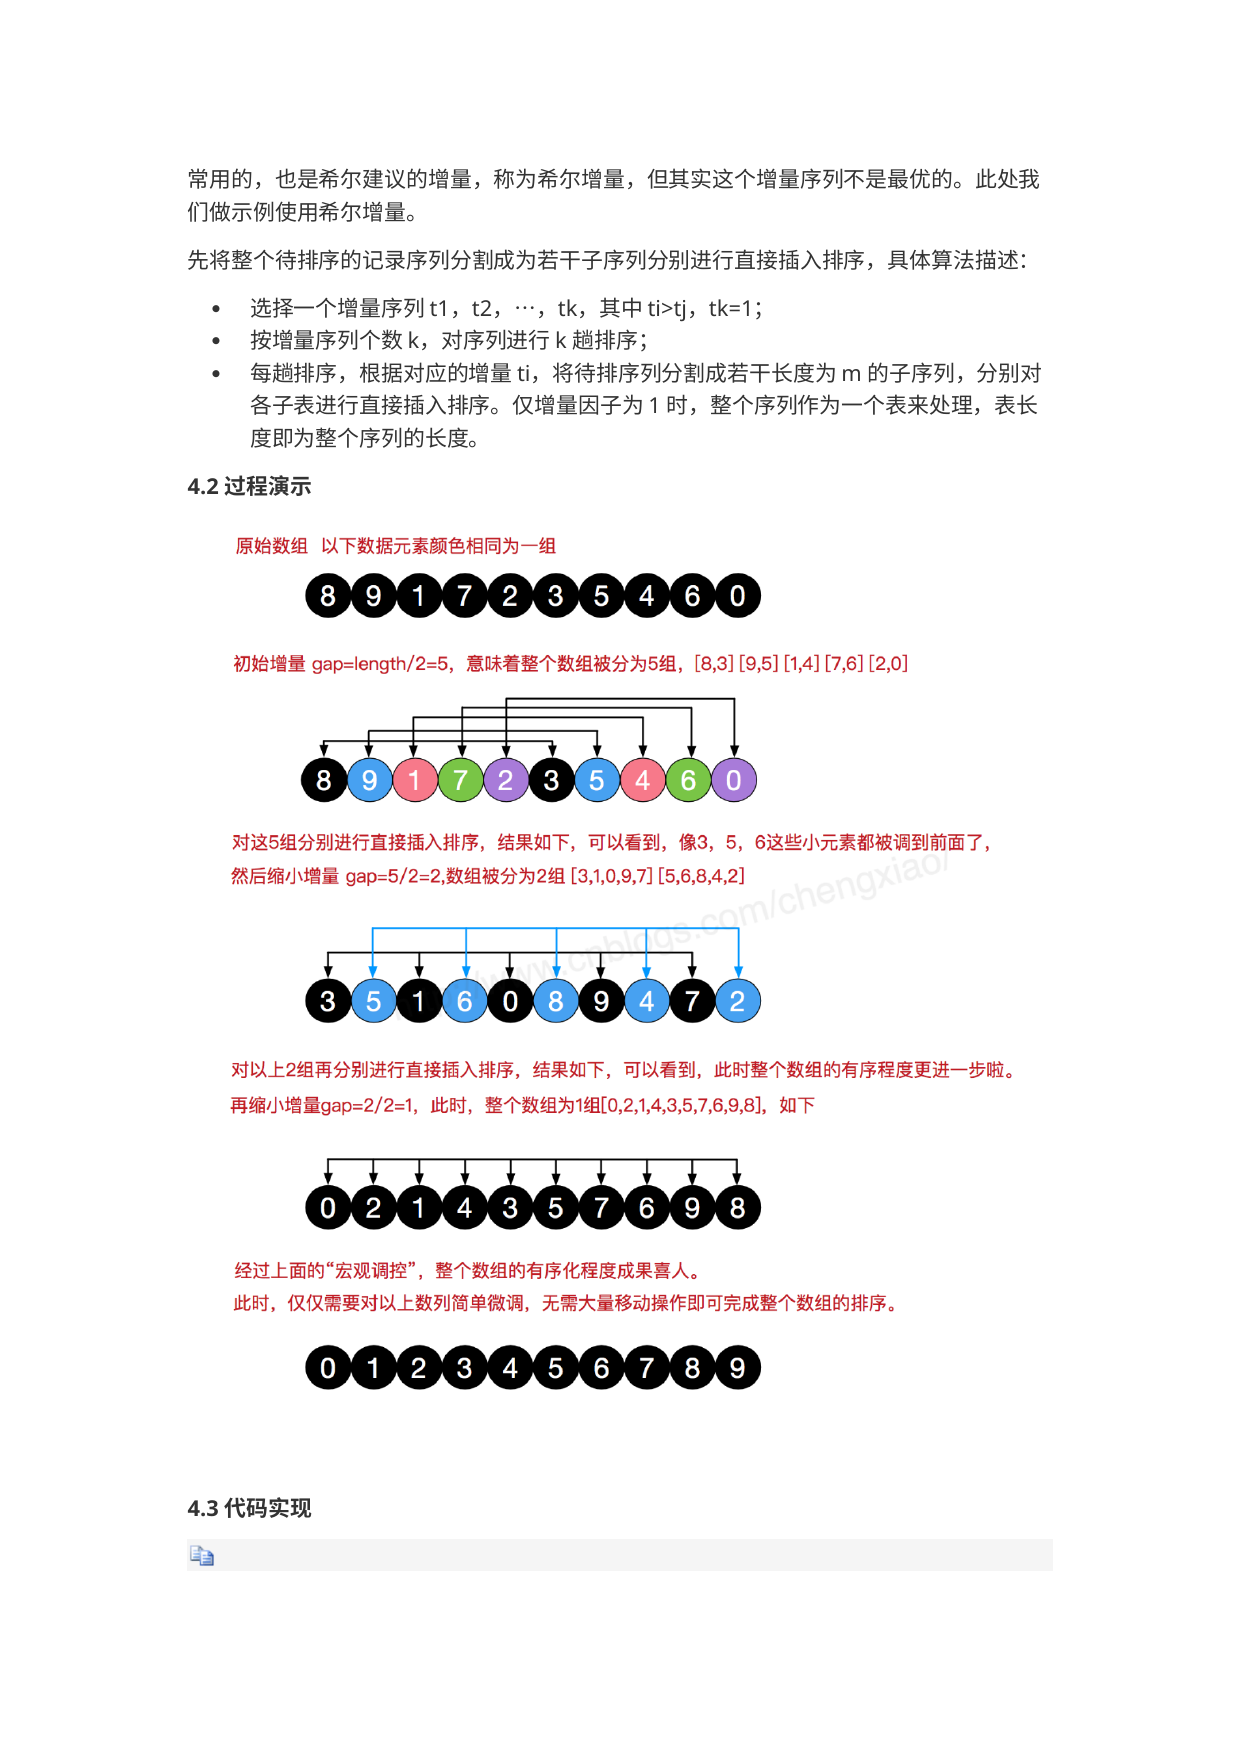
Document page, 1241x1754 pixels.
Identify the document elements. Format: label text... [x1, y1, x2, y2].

list 按增量序列个数k，对序列进行k 趟排序； [212, 323, 1053, 356]
list 选择一个增量序列t1，t2，…，tk，其中ti>tj，tk=1； [212, 291, 1053, 323]
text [187, 162, 1053, 227]
picture [187, 520, 1053, 1424]
text 4.3 代码实现 [187, 1491, 1053, 1523]
picture [187, 1539, 219, 1571]
list 每趟排序，根据对应的增量ti，将待排序列分割成若干长度为m 的子序列，分别对各子表进行直接插入排序。仅增量因子为1 时，整个序列作为一个表来处理，表长度即为整个序列的长度。 [212, 356, 1053, 453]
text 先将整个待排序的记录序列分割成为若干子序列分别进行直接插入排序，具体算法描述： [187, 243, 1053, 275]
text 4.2 过程演示 [187, 469, 1053, 501]
